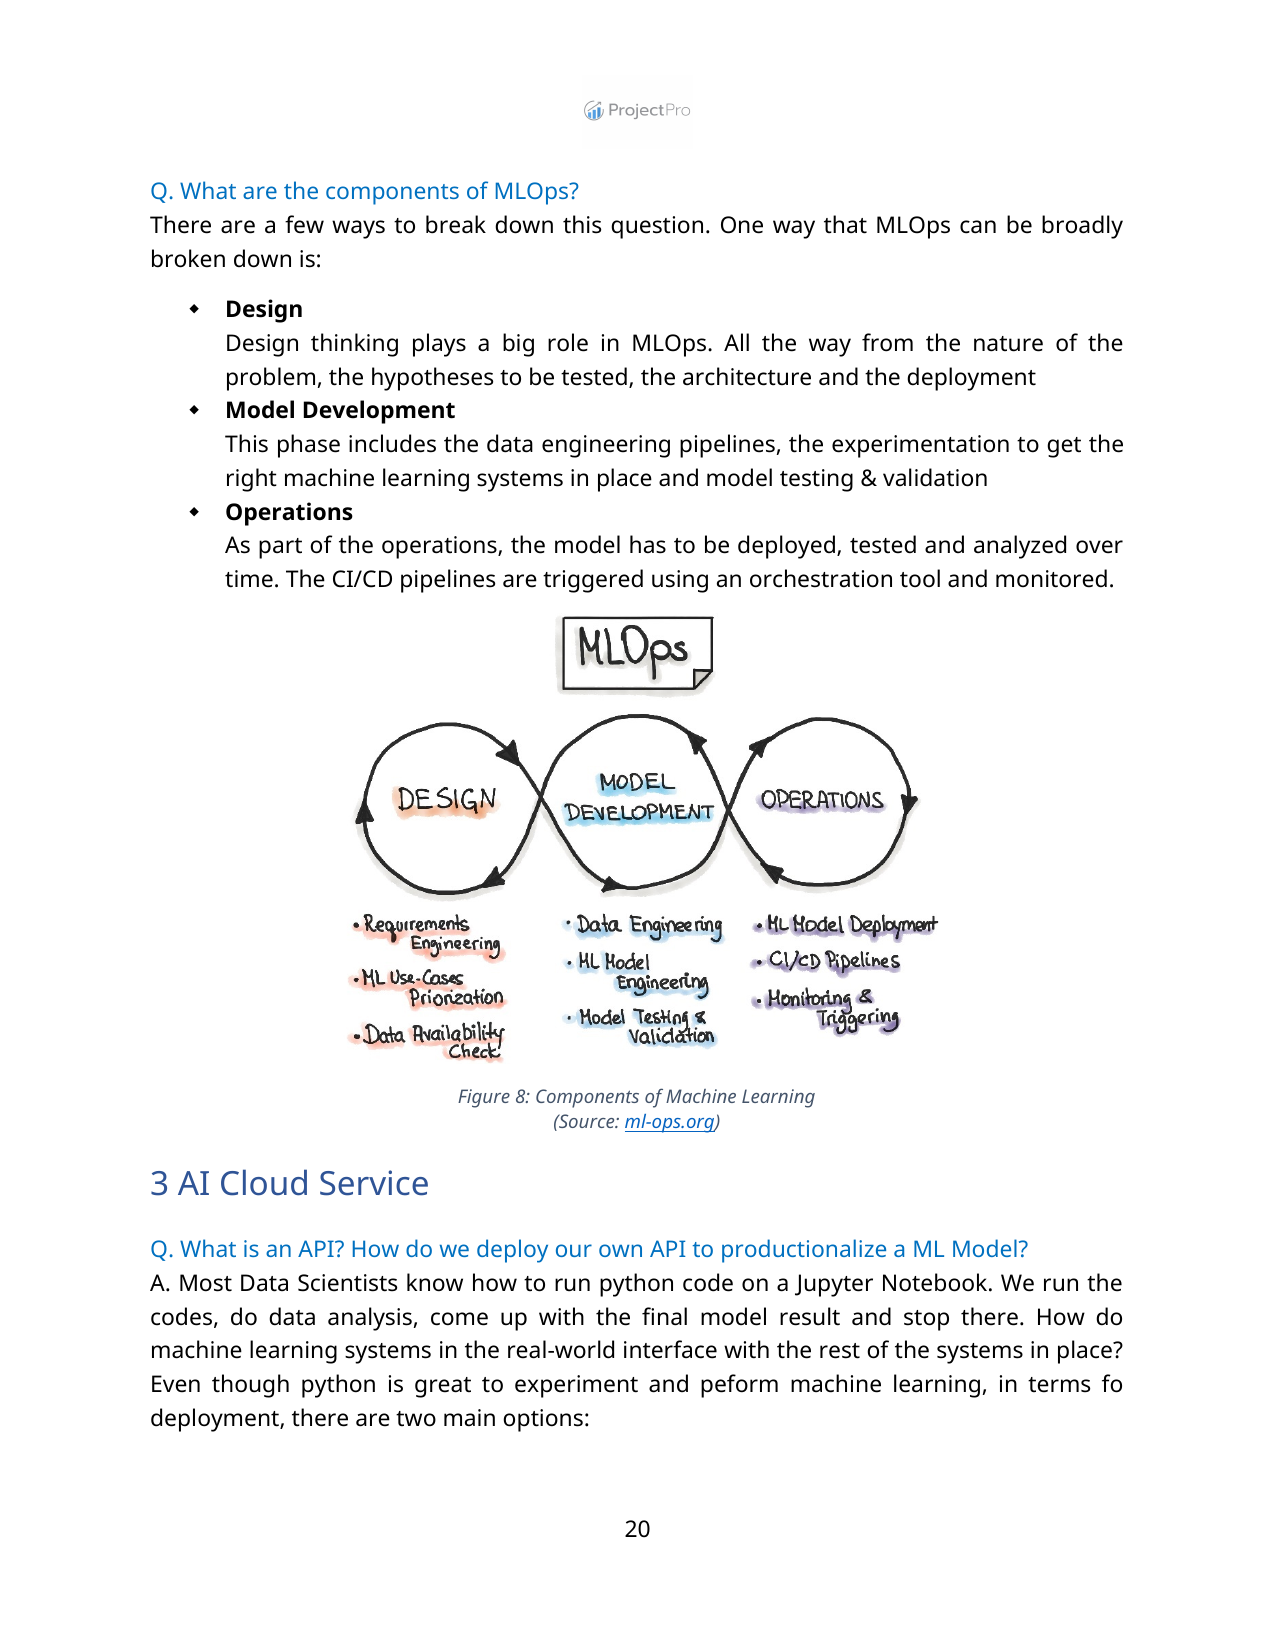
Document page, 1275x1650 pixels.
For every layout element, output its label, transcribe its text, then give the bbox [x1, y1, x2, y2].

text There are a few ways to break down this question. One way that MLOps can be broadly broken down is: [150, 209, 1125, 274]
picture [582, 75, 693, 149]
subtitle 3 AI Cloud Service [150, 1159, 1125, 1205]
subtitle Q. What is an API? How do we deploy our own API to productionalize a ML Model? [150, 1233, 1125, 1264]
list Operations As part of the operations, the model has to be deployed, tested and analyzed over time. The CI/CD pipelines are triggered using an orchestration tool and monitored. [187, 495, 1125, 594]
list Model Development This phase includes the data engineering pipelines, the experimentation to get the right machine learning systems in place and model testing & validation [187, 394, 1125, 493]
list Design Design thinking plays a big role in MLOps. All the way from the nature of the problem, the hypotheses to be tested, the architecture and the deployment [187, 293, 1125, 392]
text A. Most Data Scientists know how to run python code on a Jupyter Notebook. We run the codes, do data analysis, come up with the final model result and stop there. How do machine learning systems in the real-world interface with the rest of the systems in place? Even though python is great to experiment and peform machine learning, in terms fo deployment, there are two main options: [150, 1267, 1125, 1433]
text Figure 8: Components of Machine Learning (Source: ml-ops.org) [150, 1083, 1125, 1134]
picture [337, 613, 939, 1064]
subtitle Q. What are the components of MLOps? [150, 175, 1125, 206]
